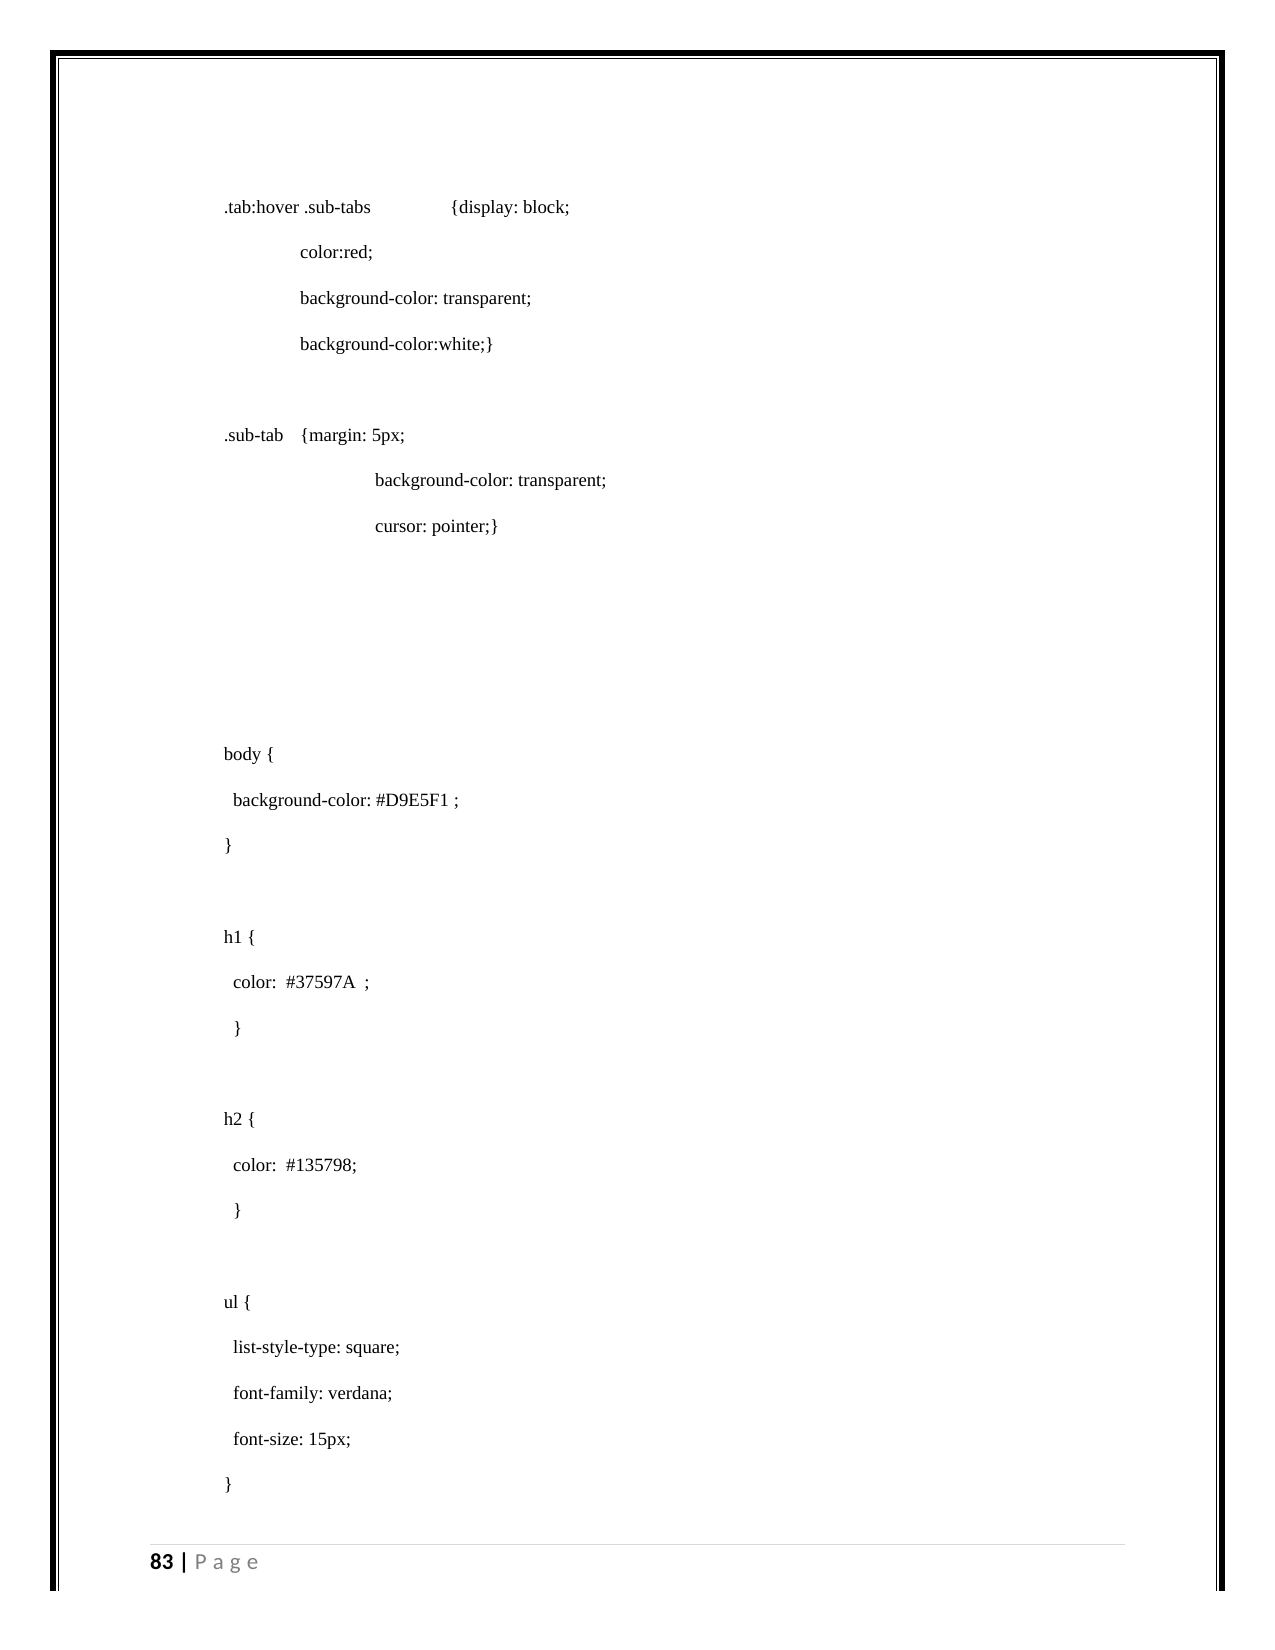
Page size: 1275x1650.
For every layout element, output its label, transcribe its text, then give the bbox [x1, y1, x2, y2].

text .tab:hover .sub-tabs {display: block; [223, 196, 1124, 217]
text .sub-tab {margin: 5px; [223, 424, 1124, 445]
text cursor: pointer;} [223, 515, 1124, 537]
text background-color: transparent; [223, 287, 1124, 308]
text color:red; [223, 241, 1124, 263]
text background-color: transparent; [223, 469, 1124, 491]
text font-size: 15px; [223, 1427, 1124, 1449]
text color: #37597A ; [223, 971, 1124, 993]
text ul { [223, 1291, 1124, 1312]
text } [223, 1199, 1124, 1221]
text background-color: #D9E5F1 ; [223, 789, 1124, 810]
text list-style-type: square; [223, 1336, 1124, 1358]
text h1 { [223, 926, 1124, 947]
text color: #135798; [223, 1154, 1124, 1175]
text } [223, 1017, 1124, 1038]
text background-color:white;} [223, 332, 1124, 354]
text } [223, 834, 1124, 856]
text font-family: verdana; [223, 1382, 1124, 1403]
text } [223, 1473, 1124, 1495]
text body { [223, 743, 1124, 765]
text h2 { [223, 1108, 1124, 1130]
